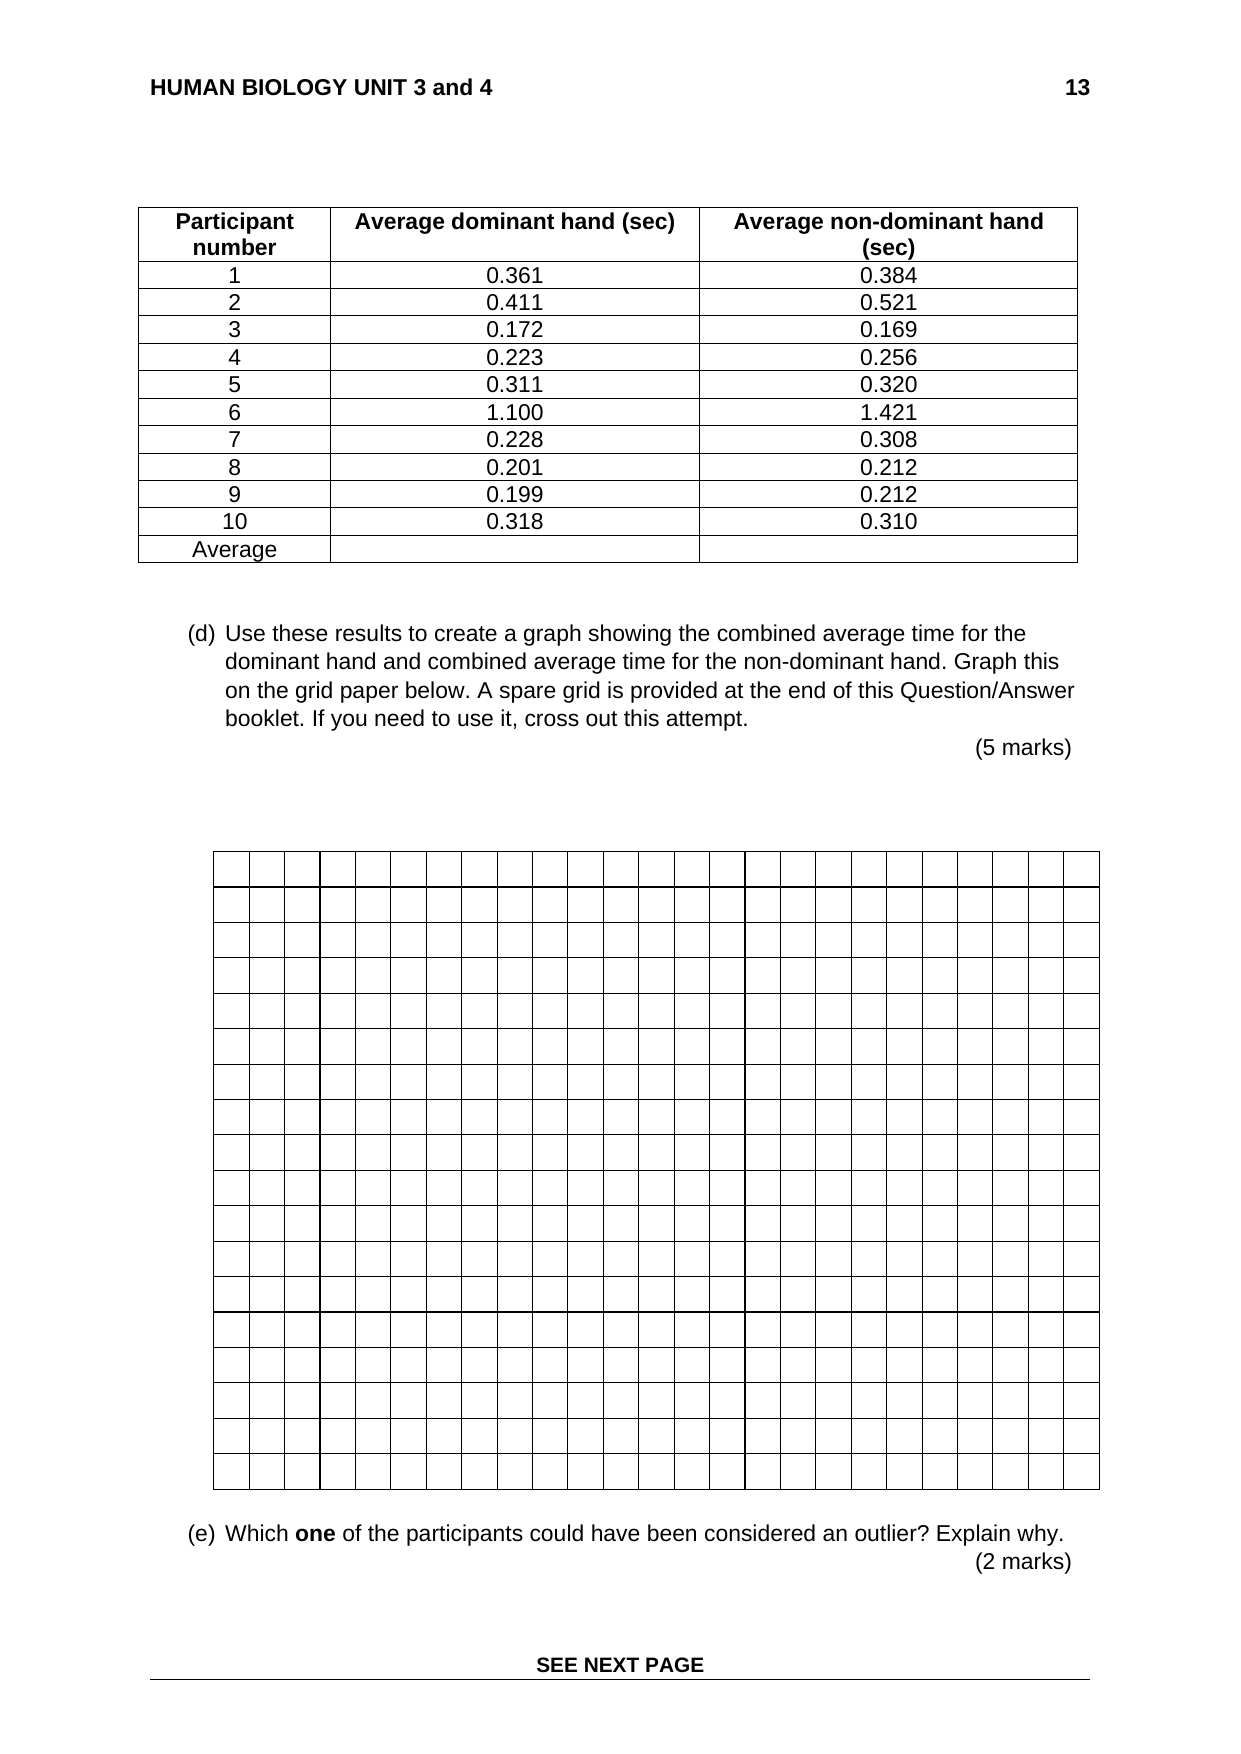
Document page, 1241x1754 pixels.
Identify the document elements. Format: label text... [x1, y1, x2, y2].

table_cell [958, 1419, 992, 1453]
table_cell [887, 1454, 922, 1488]
table_cell [852, 994, 886, 1028]
table_cell [604, 1029, 638, 1063]
table_cell [321, 923, 355, 957]
table_cell [391, 1277, 426, 1311]
table_cell [604, 1171, 638, 1205]
table_cell [604, 1100, 638, 1134]
table_cell [816, 1383, 851, 1418]
table_cell [498, 1206, 532, 1241]
table_cell [568, 958, 603, 993]
table_cell [781, 1383, 815, 1418]
table_cell [1029, 1135, 1063, 1170]
table_cell [498, 1029, 532, 1063]
table_cell [214, 1348, 249, 1382]
table_cell [1064, 1383, 1099, 1418]
table_cell [285, 1100, 319, 1134]
table_cell [700, 536, 1077, 562]
table_cell [533, 1313, 567, 1347]
table_header [214, 852, 249, 886]
table_cell [746, 888, 780, 922]
table_cell [1029, 1419, 1063, 1453]
table_cell [568, 1029, 603, 1063]
table_cell [427, 1454, 461, 1488]
table_cell [746, 923, 780, 957]
table_header [391, 852, 426, 886]
table_cell [923, 1454, 957, 1488]
table_cell [250, 1454, 284, 1488]
table_cell [923, 1419, 957, 1453]
table_cell [923, 1348, 957, 1382]
table_cell [816, 1419, 851, 1453]
table_cell [675, 1135, 709, 1170]
table_cell [498, 958, 532, 993]
table_cell [675, 1277, 709, 1311]
table_cell [427, 1348, 461, 1382]
table_cell 0.172 [331, 316, 699, 343]
table_cell [285, 1419, 319, 1453]
table_cell 7 [139, 426, 330, 452]
table_cell [1064, 1454, 1099, 1488]
table_cell [816, 888, 851, 922]
table_cell [675, 1313, 709, 1347]
table_cell [816, 1029, 851, 1063]
table_header [816, 852, 851, 886]
table_cell [250, 1171, 284, 1205]
table_header [675, 852, 709, 886]
table_cell [498, 1135, 532, 1170]
table_cell 0.521 [700, 289, 1077, 315]
table_cell [675, 1454, 709, 1488]
table_cell [604, 958, 638, 993]
table_cell 4 [139, 344, 330, 370]
table_cell [214, 958, 249, 993]
table_cell 0.201 [331, 454, 699, 480]
table_cell [993, 888, 1028, 922]
table_cell [852, 1171, 886, 1205]
table_cell [321, 1419, 355, 1453]
table_cell 0.212 [700, 481, 1077, 507]
table_cell [816, 1313, 851, 1347]
table_cell [993, 1313, 1028, 1347]
table_cell [321, 1206, 355, 1241]
table_cell [250, 994, 284, 1028]
table_cell [533, 1206, 567, 1241]
table_cell [993, 1348, 1028, 1382]
table_cell [533, 1029, 567, 1063]
table_cell [285, 1277, 319, 1311]
table_cell [498, 923, 532, 957]
table_cell [391, 1348, 426, 1382]
table_cell [462, 1029, 497, 1063]
table_cell [391, 1029, 426, 1063]
table_cell 1 [139, 262, 330, 288]
table_cell [710, 1100, 744, 1134]
table_cell [427, 1065, 461, 1099]
table_cell [781, 888, 815, 922]
table_cell [887, 994, 922, 1028]
table_cell [1029, 923, 1063, 957]
table_cell [746, 1383, 780, 1418]
table_cell [214, 1242, 249, 1276]
table_cell [852, 958, 886, 993]
table_cell [568, 1135, 603, 1170]
table_cell [958, 888, 992, 922]
table_cell [356, 923, 390, 957]
table_cell [710, 1348, 744, 1382]
table_cell [533, 1100, 567, 1134]
table_cell [1029, 1277, 1063, 1311]
table_cell [781, 1135, 815, 1170]
table_cell [462, 1454, 497, 1488]
table_cell [639, 1100, 674, 1134]
table_cell [250, 1206, 284, 1241]
table_cell [391, 1383, 426, 1418]
table_cell [887, 1348, 922, 1382]
table_cell 0.411 [331, 289, 699, 315]
table_cell [887, 888, 922, 922]
table_cell [993, 1065, 1028, 1099]
table_cell [214, 1206, 249, 1241]
table_cell [568, 1171, 603, 1205]
table_cell [285, 888, 319, 922]
table_cell [746, 1242, 780, 1276]
table_cell [427, 1171, 461, 1205]
table_cell [675, 958, 709, 993]
table_cell [250, 1135, 284, 1170]
table_cell [356, 1277, 390, 1311]
table_cell [781, 1419, 815, 1453]
table_cell [710, 994, 744, 1028]
table_cell [214, 888, 249, 922]
table_cell [285, 958, 319, 993]
table_cell Average [139, 536, 330, 562]
table_cell [639, 1348, 674, 1382]
table_cell [604, 1313, 638, 1347]
table_cell [852, 1029, 886, 1063]
list Use these results to create a graph showing the combined average time for the dominant hand and combined average time for the non-dominant hand. Graph this on the grid paper below. A spare grid is provided at the end of this Question/Answer booklet. If you need to use it, cross out this attempt. (5 marks) [187, 620, 1090, 760]
table_cell [639, 1242, 674, 1276]
table_cell [746, 1348, 780, 1382]
table_cell [285, 1206, 319, 1241]
table_cell [852, 1419, 886, 1453]
table_cell [852, 888, 886, 922]
table_header [887, 852, 922, 886]
table_cell 0.212 [700, 454, 1077, 480]
table_cell [1029, 1029, 1063, 1063]
table_cell [214, 1277, 249, 1311]
table_cell [321, 1029, 355, 1063]
table_cell [781, 923, 815, 957]
table_cell [746, 994, 780, 1028]
table_cell [675, 888, 709, 922]
table_cell [604, 1065, 638, 1099]
table_cell [285, 1348, 319, 1382]
table_header [462, 852, 497, 886]
table_cell [958, 1100, 992, 1134]
table_cell [391, 923, 426, 957]
table_cell [356, 888, 390, 922]
table_cell [816, 1454, 851, 1488]
table_cell [214, 1383, 249, 1418]
table_cell [604, 1277, 638, 1311]
table_cell [923, 888, 957, 922]
table_cell [568, 994, 603, 1028]
table_cell [675, 1100, 709, 1134]
table_cell [462, 1171, 497, 1205]
table_cell [250, 1419, 284, 1453]
table_cell [533, 958, 567, 993]
table_cell [958, 958, 992, 993]
table_cell [462, 1419, 497, 1453]
table_cell [214, 994, 249, 1028]
table_cell [427, 1135, 461, 1170]
table_cell 1.100 [331, 399, 699, 425]
table_cell [1064, 1171, 1099, 1205]
table_cell [250, 1348, 284, 1382]
table_cell [923, 1171, 957, 1205]
table_cell [462, 1313, 497, 1347]
table_cell [993, 1206, 1028, 1241]
table_header Participant number [139, 208, 330, 261]
table_cell [427, 1383, 461, 1418]
table_cell [285, 1029, 319, 1063]
table_cell [321, 958, 355, 993]
table_cell 0.308 [700, 426, 1077, 452]
table_cell [604, 1383, 638, 1418]
table_cell [498, 1419, 532, 1453]
table_cell [887, 1206, 922, 1241]
table_header [604, 852, 638, 886]
table_cell [1029, 1348, 1063, 1382]
table_cell [391, 1135, 426, 1170]
table_cell [533, 923, 567, 957]
table_cell [816, 958, 851, 993]
table_cell [710, 1419, 744, 1453]
table_cell [710, 1171, 744, 1205]
table_cell [498, 888, 532, 922]
table_cell [887, 923, 922, 957]
table_cell 0.318 [331, 508, 699, 534]
table_cell [427, 1277, 461, 1311]
table_cell [214, 1313, 249, 1347]
table_cell [993, 923, 1028, 957]
table_cell [321, 1100, 355, 1134]
table_cell [816, 1065, 851, 1099]
table_cell [639, 958, 674, 993]
table_cell [958, 1171, 992, 1205]
table_cell [427, 1206, 461, 1241]
table_cell [639, 1171, 674, 1205]
table_cell [533, 1419, 567, 1453]
table_cell [533, 1242, 567, 1276]
table_cell [356, 1206, 390, 1241]
table_cell [356, 1135, 390, 1170]
table_cell 8 [139, 454, 330, 480]
table_cell [250, 888, 284, 922]
table_cell [391, 1313, 426, 1347]
table_cell [568, 1383, 603, 1418]
table_cell [250, 1313, 284, 1347]
table_cell [604, 1242, 638, 1276]
table_cell [675, 1383, 709, 1418]
table_cell [568, 1454, 603, 1488]
table_cell [1064, 1277, 1099, 1311]
table_cell [639, 1135, 674, 1170]
table_cell [462, 1242, 497, 1276]
table_cell [1064, 1419, 1099, 1453]
table_cell [391, 1419, 426, 1453]
table_cell [1064, 1065, 1099, 1099]
table_cell [816, 1135, 851, 1170]
table_cell [746, 1313, 780, 1347]
table_cell [285, 994, 319, 1028]
table_cell [852, 1277, 886, 1311]
table_header [1064, 852, 1099, 886]
table_cell [1029, 994, 1063, 1028]
table_cell [1029, 1065, 1063, 1099]
table_cell [1029, 1383, 1063, 1418]
table_cell [321, 1454, 355, 1488]
table_cell [1064, 958, 1099, 993]
table_cell [214, 923, 249, 957]
text (2 marks) [975, 1548, 1090, 1574]
table_cell [958, 1348, 992, 1382]
table_cell [533, 1171, 567, 1205]
table_cell [639, 888, 674, 922]
table_cell [391, 1171, 426, 1205]
table_cell [781, 1313, 815, 1347]
table_cell [1064, 1348, 1099, 1382]
table_cell [816, 1206, 851, 1241]
table_header [958, 852, 992, 886]
table_cell [923, 994, 957, 1028]
table_header [250, 852, 284, 886]
table_cell [1064, 1029, 1099, 1063]
table_cell [321, 1171, 355, 1205]
table_cell [639, 1454, 674, 1488]
table_cell [675, 1171, 709, 1205]
table_cell [356, 1419, 390, 1453]
table_cell [462, 958, 497, 993]
table_cell [331, 536, 699, 562]
table_cell [710, 888, 744, 922]
table_cell [710, 1206, 744, 1241]
table_cell [356, 1100, 390, 1134]
table_cell [604, 1206, 638, 1241]
table_cell [958, 1029, 992, 1063]
table_cell [852, 1065, 886, 1099]
table_cell [1029, 1206, 1063, 1241]
table_cell [993, 958, 1028, 993]
table_cell [250, 1029, 284, 1063]
table_cell [321, 1065, 355, 1099]
table_cell 0.311 [331, 371, 699, 398]
table_cell [250, 958, 284, 993]
table_cell [816, 923, 851, 957]
table_header [498, 852, 532, 886]
table_cell [675, 1348, 709, 1382]
table_cell [887, 1313, 922, 1347]
table_cell 0.310 [700, 508, 1077, 534]
table_cell [675, 1029, 709, 1063]
table_cell [462, 888, 497, 922]
table_cell 0.169 [700, 316, 1077, 343]
table_cell [462, 1277, 497, 1311]
table_cell [746, 1454, 780, 1488]
table_header [639, 852, 674, 886]
table_cell 3 [139, 316, 330, 343]
table_cell [568, 923, 603, 957]
table_cell [1064, 994, 1099, 1028]
table_cell [250, 1065, 284, 1099]
table_cell [887, 1383, 922, 1418]
table_cell [746, 1065, 780, 1099]
table_cell [498, 1100, 532, 1134]
table_cell [923, 1065, 957, 1099]
table_cell [1064, 1135, 1099, 1170]
table_header [568, 852, 603, 886]
table_cell [639, 923, 674, 957]
table_cell [746, 1206, 780, 1241]
table_cell [533, 1348, 567, 1382]
table_cell [710, 1383, 744, 1418]
table_cell [816, 1100, 851, 1134]
table_cell [852, 1454, 886, 1488]
table_cell [391, 994, 426, 1028]
table_cell [568, 1100, 603, 1134]
table_header [285, 852, 319, 886]
table_cell 9 [139, 481, 330, 507]
table_cell [604, 923, 638, 957]
table_cell [356, 1029, 390, 1063]
table_cell [250, 1242, 284, 1276]
table_cell 1.421 [700, 399, 1077, 425]
table_cell [427, 888, 461, 922]
table_cell [852, 1100, 886, 1134]
table_cell [356, 1348, 390, 1382]
table_cell [710, 1313, 744, 1347]
table_cell [781, 1065, 815, 1099]
table_header [923, 852, 957, 886]
table_cell [356, 1313, 390, 1347]
table_cell [568, 1065, 603, 1099]
table_cell [285, 1383, 319, 1418]
table_cell [816, 1277, 851, 1311]
table_cell [356, 958, 390, 993]
table_cell [462, 1065, 497, 1099]
table_cell [993, 1135, 1028, 1170]
table_cell [1029, 1242, 1063, 1276]
table_cell [285, 1242, 319, 1276]
table_cell [498, 994, 532, 1028]
table_cell [498, 1242, 532, 1276]
table_cell [568, 888, 603, 922]
table_cell [993, 1029, 1028, 1063]
table_cell [533, 1454, 567, 1488]
table_cell [993, 1242, 1028, 1276]
table_cell [993, 1383, 1028, 1418]
table_cell [958, 1206, 992, 1241]
table_cell [993, 1171, 1028, 1205]
table_cell [462, 1206, 497, 1241]
table_cell [285, 923, 319, 957]
table_cell 0.199 [331, 481, 699, 507]
table_cell [427, 1419, 461, 1453]
table_cell [568, 1419, 603, 1453]
table_cell [568, 1313, 603, 1347]
table_cell [391, 1454, 426, 1488]
table_cell [923, 1135, 957, 1170]
table_cell [639, 1277, 674, 1311]
table_cell [852, 1206, 886, 1241]
table_cell [1064, 1100, 1099, 1134]
table_cell [250, 1277, 284, 1311]
table_cell 6 [139, 399, 330, 425]
table_cell [923, 1383, 957, 1418]
table_cell [923, 1100, 957, 1134]
table_cell [887, 1242, 922, 1276]
table_cell [285, 1135, 319, 1170]
table_cell [887, 1029, 922, 1063]
table_cell [923, 1313, 957, 1347]
table_cell [391, 1100, 426, 1134]
table_cell [639, 1313, 674, 1347]
table_cell [214, 1454, 249, 1488]
table_cell [816, 1242, 851, 1276]
table_cell [604, 994, 638, 1028]
table_cell [427, 994, 461, 1028]
table_cell 5 [139, 371, 330, 398]
table_cell [391, 1242, 426, 1276]
table_header [356, 852, 390, 886]
table_cell [887, 1135, 922, 1170]
table_cell [1029, 1100, 1063, 1134]
table_cell [746, 1135, 780, 1170]
table_cell [958, 1383, 992, 1418]
table_cell [462, 1383, 497, 1418]
table_cell [214, 1135, 249, 1170]
table_cell [639, 994, 674, 1028]
table_cell [675, 994, 709, 1028]
table_cell [1029, 1313, 1063, 1347]
table_cell [533, 1065, 567, 1099]
table_header [533, 852, 567, 886]
table_cell 10 [139, 508, 330, 534]
table_cell [462, 923, 497, 957]
table_cell [887, 1277, 922, 1311]
table_header [710, 852, 744, 886]
table_cell [462, 994, 497, 1028]
table_cell [993, 1100, 1028, 1134]
table_cell [250, 923, 284, 957]
table_cell [214, 1100, 249, 1134]
table_cell [285, 1454, 319, 1488]
table_cell 0.384 [700, 262, 1077, 288]
table_cell [675, 1206, 709, 1241]
table_cell [391, 1206, 426, 1241]
table_cell [321, 1383, 355, 1418]
table_cell [604, 1419, 638, 1453]
table_cell [498, 1171, 532, 1205]
table_cell [214, 1029, 249, 1063]
table_cell 0.256 [700, 344, 1077, 370]
table_cell [1064, 1242, 1099, 1276]
table_cell [852, 1348, 886, 1382]
table_cell [923, 958, 957, 993]
table_cell [356, 1171, 390, 1205]
table_cell [887, 1419, 922, 1453]
table_cell [321, 888, 355, 922]
table_header [427, 852, 461, 886]
table_cell [958, 1242, 992, 1276]
table_cell [321, 1348, 355, 1382]
table_cell [1029, 958, 1063, 993]
table_cell [923, 923, 957, 957]
table_header [993, 852, 1028, 886]
table_header [746, 852, 780, 886]
table_cell [498, 1277, 532, 1311]
table_cell [958, 994, 992, 1028]
table_cell [852, 1313, 886, 1347]
table_cell [816, 994, 851, 1028]
table_cell [675, 1419, 709, 1453]
table_cell [781, 1206, 815, 1241]
table_cell [285, 1065, 319, 1099]
table_cell [321, 1277, 355, 1311]
table_cell [533, 1135, 567, 1170]
table_cell [533, 1277, 567, 1311]
table_cell [498, 1313, 532, 1347]
table_cell [710, 1242, 744, 1276]
table_cell [993, 1419, 1028, 1453]
table_header Average non-dominant hand (sec) [700, 208, 1077, 261]
table_header [321, 852, 355, 886]
table_cell [852, 1242, 886, 1276]
table_cell [1064, 923, 1099, 957]
table_cell [710, 923, 744, 957]
table_cell [923, 1277, 957, 1311]
table_cell [214, 1065, 249, 1099]
table_cell [356, 1242, 390, 1276]
table_cell [993, 994, 1028, 1028]
table_cell [781, 958, 815, 993]
table_cell [993, 1454, 1028, 1488]
table_cell 0.320 [700, 371, 1077, 398]
table_cell [1029, 1171, 1063, 1205]
table_cell [781, 1029, 815, 1063]
table_cell [887, 958, 922, 993]
table_cell [568, 1206, 603, 1241]
table_cell [604, 1454, 638, 1488]
table_cell [746, 1277, 780, 1311]
table_cell [710, 1277, 744, 1311]
table_cell [285, 1171, 319, 1205]
table_cell [639, 1419, 674, 1453]
table_cell [639, 1065, 674, 1099]
table_cell [923, 1029, 957, 1063]
table_cell [958, 1277, 992, 1311]
table_cell [710, 1065, 744, 1099]
table_cell [462, 1100, 497, 1134]
table_cell [604, 1348, 638, 1382]
table_header [1029, 852, 1063, 886]
table_cell [391, 888, 426, 922]
table_cell [781, 1454, 815, 1488]
table_cell [356, 1065, 390, 1099]
table_cell [568, 1242, 603, 1276]
table_cell [321, 994, 355, 1028]
table_cell [675, 1242, 709, 1276]
table_cell [533, 994, 567, 1028]
table_cell [852, 1383, 886, 1418]
table_cell [710, 1029, 744, 1063]
table_cell [993, 1277, 1028, 1311]
table_cell [250, 1383, 284, 1418]
table_cell [356, 1383, 390, 1418]
table_cell [746, 1171, 780, 1205]
table_cell [710, 1135, 744, 1170]
table_cell [710, 958, 744, 993]
table_cell [568, 1277, 603, 1311]
table_cell [781, 1348, 815, 1382]
table_cell [958, 923, 992, 957]
table_cell [781, 994, 815, 1028]
table_cell [391, 958, 426, 993]
table_cell [958, 1313, 992, 1347]
table_cell [923, 1242, 957, 1276]
table_header [781, 852, 815, 886]
table_cell [746, 1419, 780, 1453]
table_cell [746, 958, 780, 993]
table_cell [639, 1206, 674, 1241]
table_cell [958, 1454, 992, 1488]
table_cell [285, 1313, 319, 1347]
table_cell [887, 1065, 922, 1099]
table_cell [887, 1171, 922, 1205]
table_cell [639, 1383, 674, 1418]
table_cell [781, 1171, 815, 1205]
table_cell [498, 1065, 532, 1099]
table_cell [675, 1065, 709, 1099]
table_cell 0.228 [331, 426, 699, 452]
table_cell [533, 888, 567, 922]
table_cell [781, 1242, 815, 1276]
table_cell [781, 1100, 815, 1134]
table_cell [427, 1100, 461, 1134]
table_cell [391, 1065, 426, 1099]
table_cell [427, 1313, 461, 1347]
table_header [852, 852, 886, 886]
table_cell [604, 1135, 638, 1170]
table_cell [321, 1313, 355, 1347]
table_cell [462, 1348, 497, 1382]
table_cell [710, 1454, 744, 1488]
table_cell [214, 1171, 249, 1205]
table_cell [214, 1419, 249, 1453]
table_cell [1029, 888, 1063, 922]
table_cell [816, 1348, 851, 1382]
table_cell 0.361 [331, 262, 699, 288]
table_cell [639, 1029, 674, 1063]
table_cell [887, 1100, 922, 1134]
table_cell [746, 1029, 780, 1063]
table_cell [250, 1100, 284, 1134]
table_header Average dominant hand (sec) [331, 208, 699, 261]
table_cell [321, 1135, 355, 1170]
table_cell [568, 1348, 603, 1382]
table_cell [427, 923, 461, 957]
table_cell [1029, 1454, 1063, 1488]
table_cell [427, 1029, 461, 1063]
table_cell [852, 1135, 886, 1170]
table_cell [427, 958, 461, 993]
table_cell [1064, 1206, 1099, 1241]
table_cell [923, 1206, 957, 1241]
table_cell [498, 1348, 532, 1382]
table_cell [462, 1135, 497, 1170]
table_cell 2 [139, 289, 330, 315]
table_cell [604, 888, 638, 922]
table_cell [1064, 1313, 1099, 1347]
table_cell [427, 1242, 461, 1276]
table_cell [1064, 888, 1099, 922]
list Which one of the participants could have been considered an outlier? Explain why. [187, 1520, 1090, 1546]
table_cell [852, 923, 886, 957]
table_cell [781, 1277, 815, 1311]
table_cell [498, 1454, 532, 1488]
table_cell [356, 1454, 390, 1488]
table_cell 0.223 [331, 344, 699, 370]
table_cell [498, 1383, 532, 1418]
table_cell [958, 1065, 992, 1099]
table_cell [356, 994, 390, 1028]
table_cell [816, 1171, 851, 1205]
table_cell [533, 1383, 567, 1418]
table_cell [675, 923, 709, 957]
table_cell [746, 1100, 780, 1134]
table_cell [958, 1135, 992, 1170]
table_cell [321, 1242, 355, 1276]
